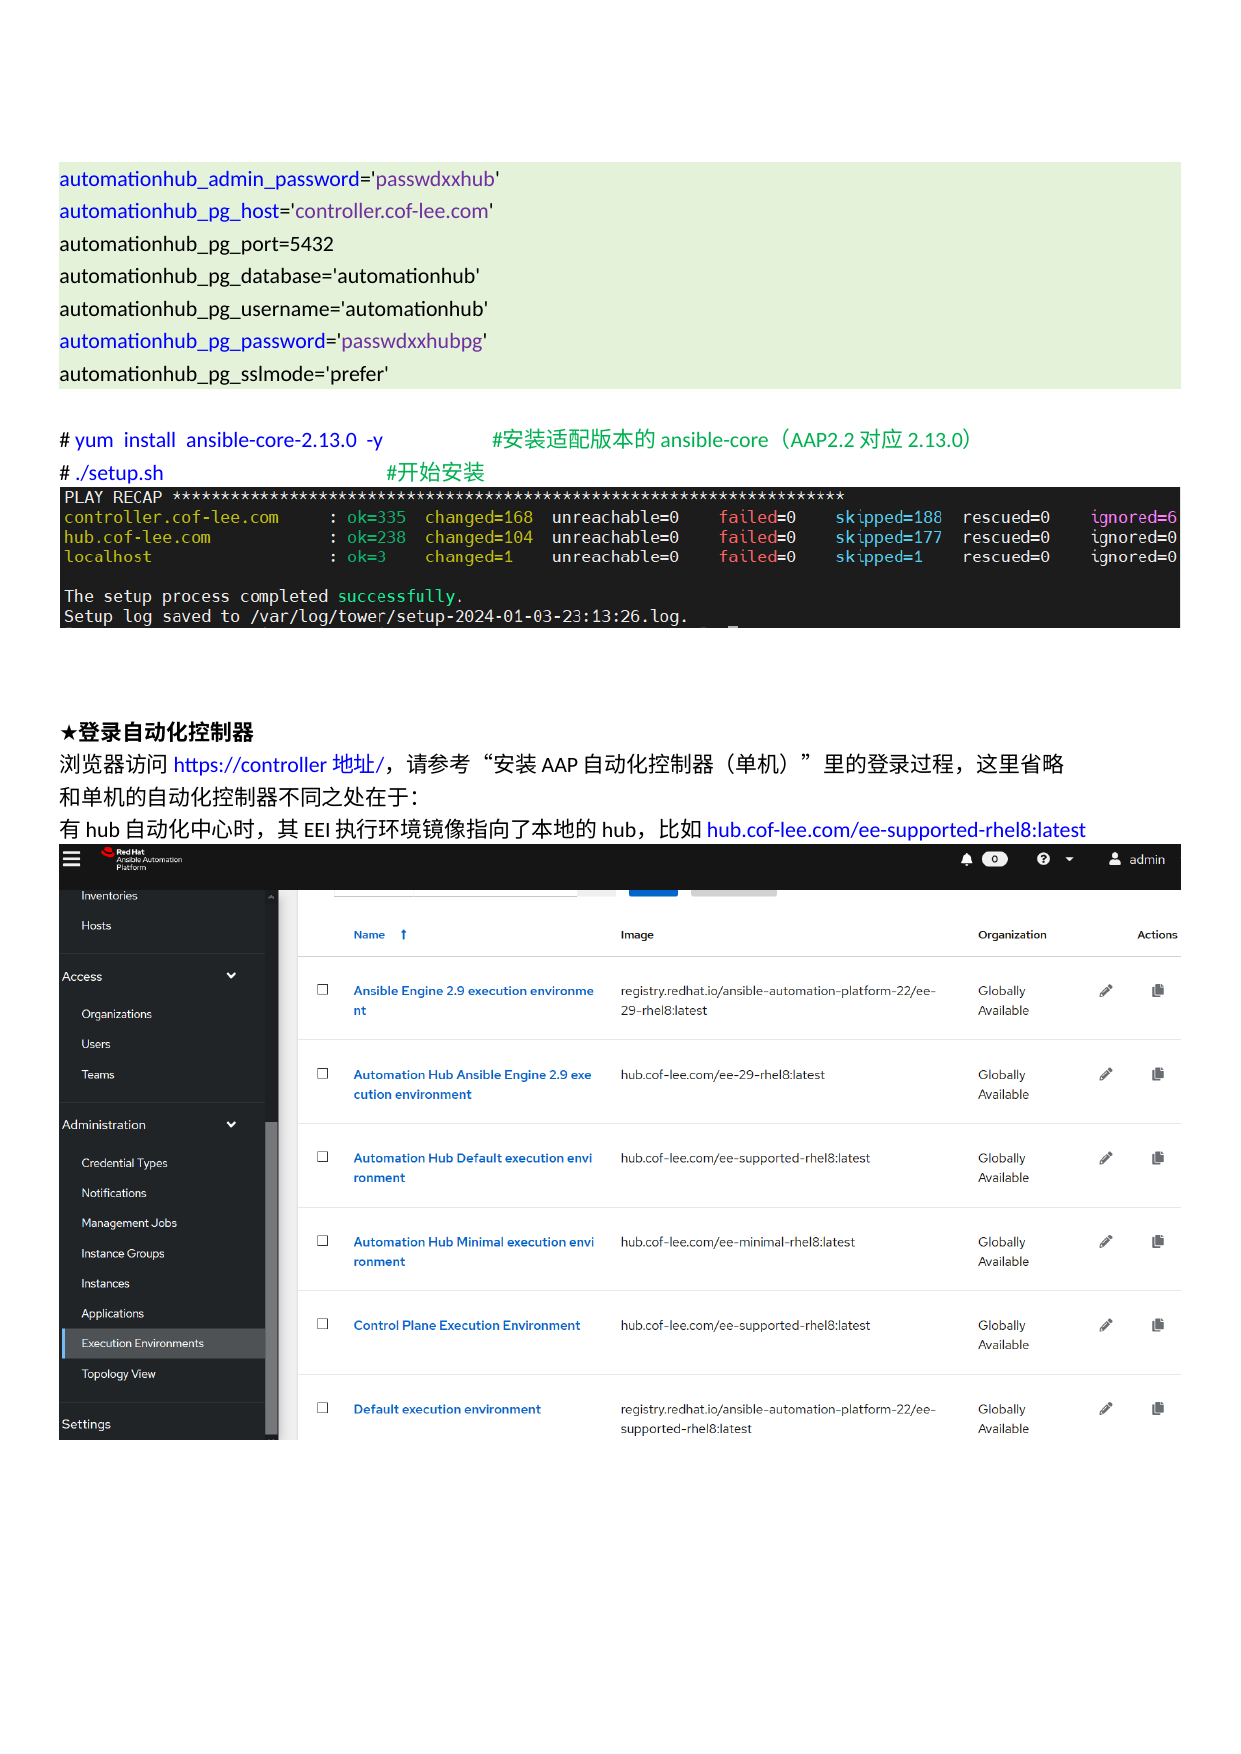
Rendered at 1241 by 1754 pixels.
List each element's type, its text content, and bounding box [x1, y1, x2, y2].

text automationhub_pg_port=5432 [59, 227, 1181, 259]
text automationhub_pg_password='passwdxxhubpg' [59, 324, 1181, 357]
text # yum install ansible-core-2.13.0 -y #安装适配版本的ansible-core（AAP2.2对应2.13.0） [59, 422, 1181, 454]
text 有hub自动化中心时，其EEI执行环境镜像指向了本地的hub，比如 hub.cof-lee.com/ee-supported-rhel8:latest [59, 812, 1181, 844]
picture [59, 487, 1181, 628]
text 浏览器访问 https://controller地址/，请参考“安装AAP自动化控制器（单机）”里的登录过程，这里省略 [59, 747, 1181, 779]
text automationhub_pg_database='automationhub' [59, 259, 1181, 292]
text automationhub_pg_username='automationhub' [59, 292, 1181, 324]
text automationhub_pg_host='controller.cof-lee.com' [59, 194, 1181, 227]
text 和单机的自动化控制器不同之处在于： [59, 779, 1181, 812]
text automationhub_admin_password='passwdxxhub' [59, 162, 1181, 194]
picture [59, 844, 1181, 1440]
text automationhub_pg_sslmode='prefer' [59, 357, 1181, 389]
text ★登录自动化控制器 [59, 714, 1181, 747]
text # ./setup.sh #开始安装 [59, 454, 1181, 487]
